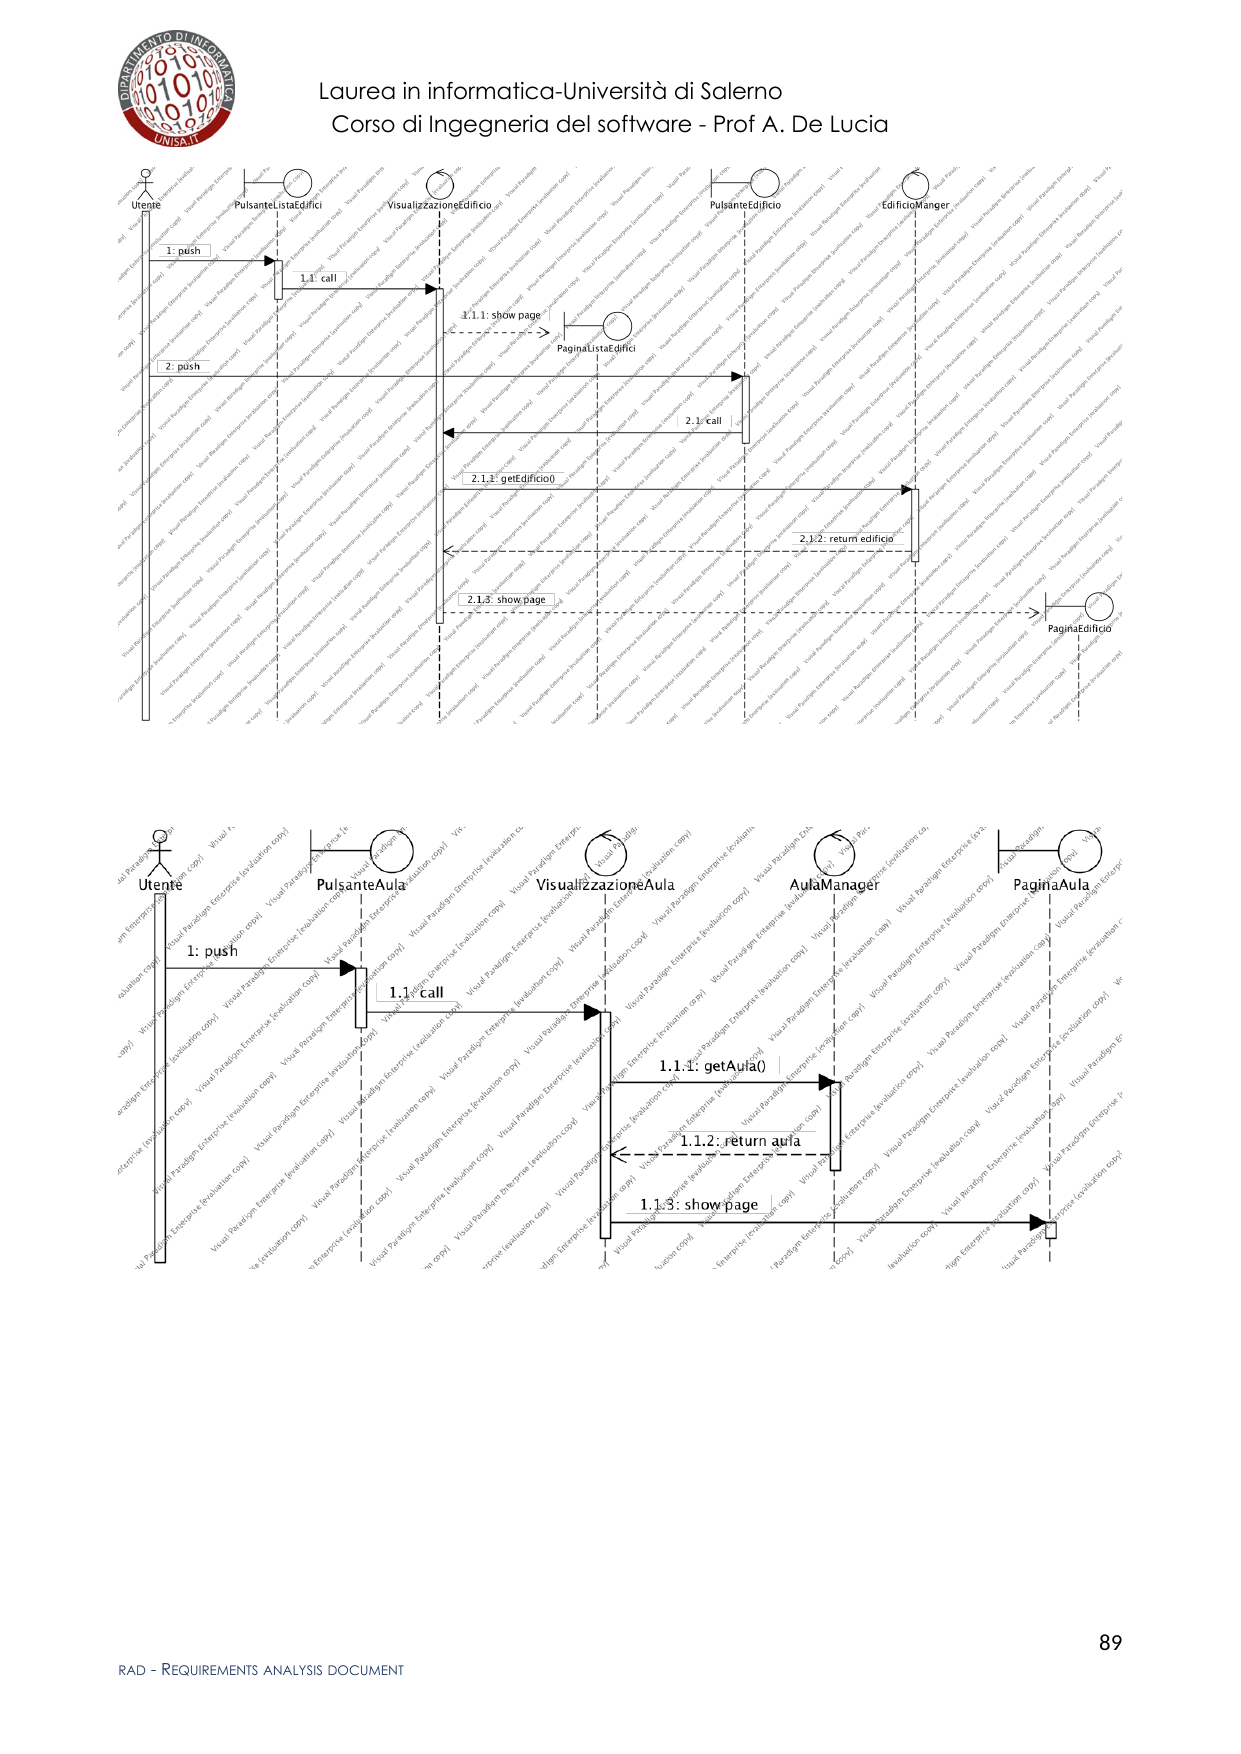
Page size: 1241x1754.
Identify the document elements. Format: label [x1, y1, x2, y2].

picture [118, 827, 1123, 1269]
picture [118, 167, 1123, 724]
picture [118, 30, 235, 147]
